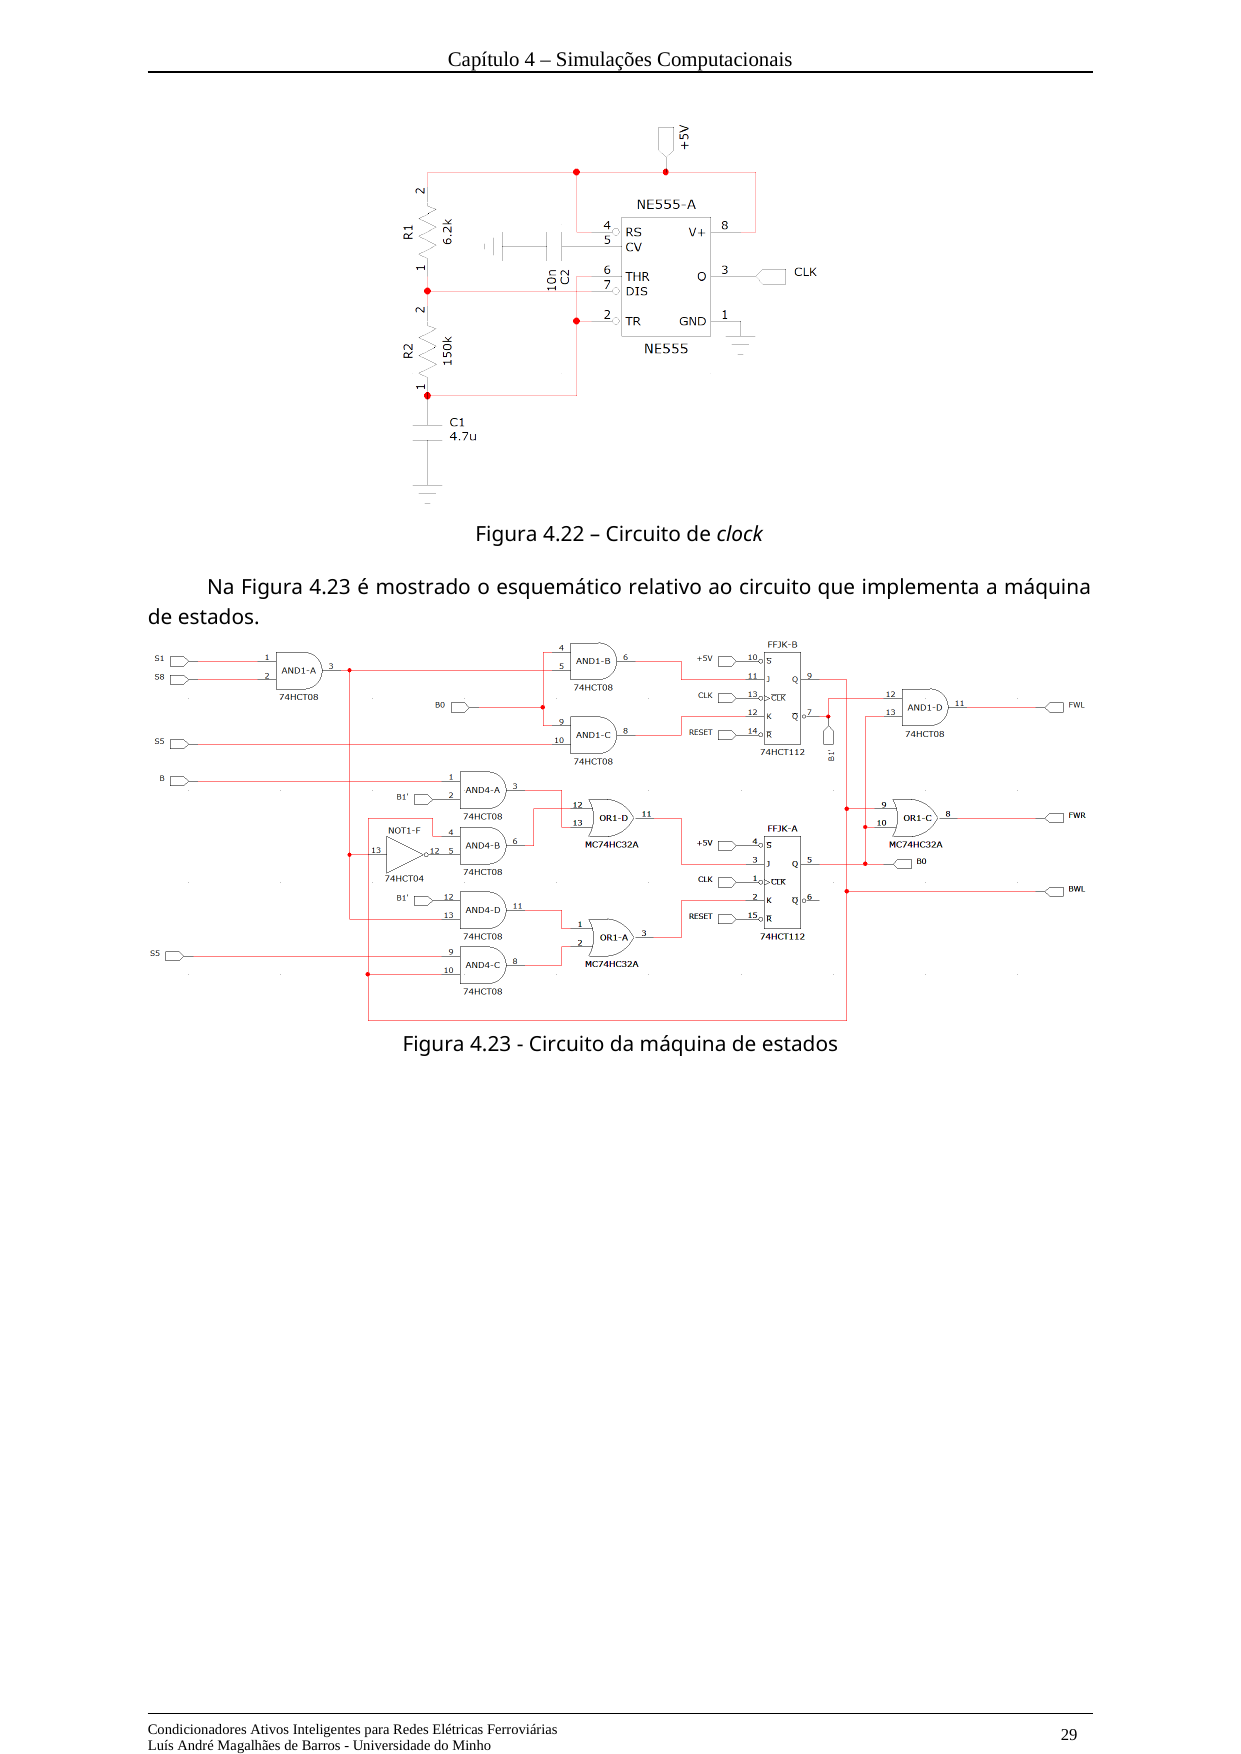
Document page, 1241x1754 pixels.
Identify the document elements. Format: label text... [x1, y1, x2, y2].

picture [390, 118, 850, 515]
picture [147, 631, 1088, 1028]
